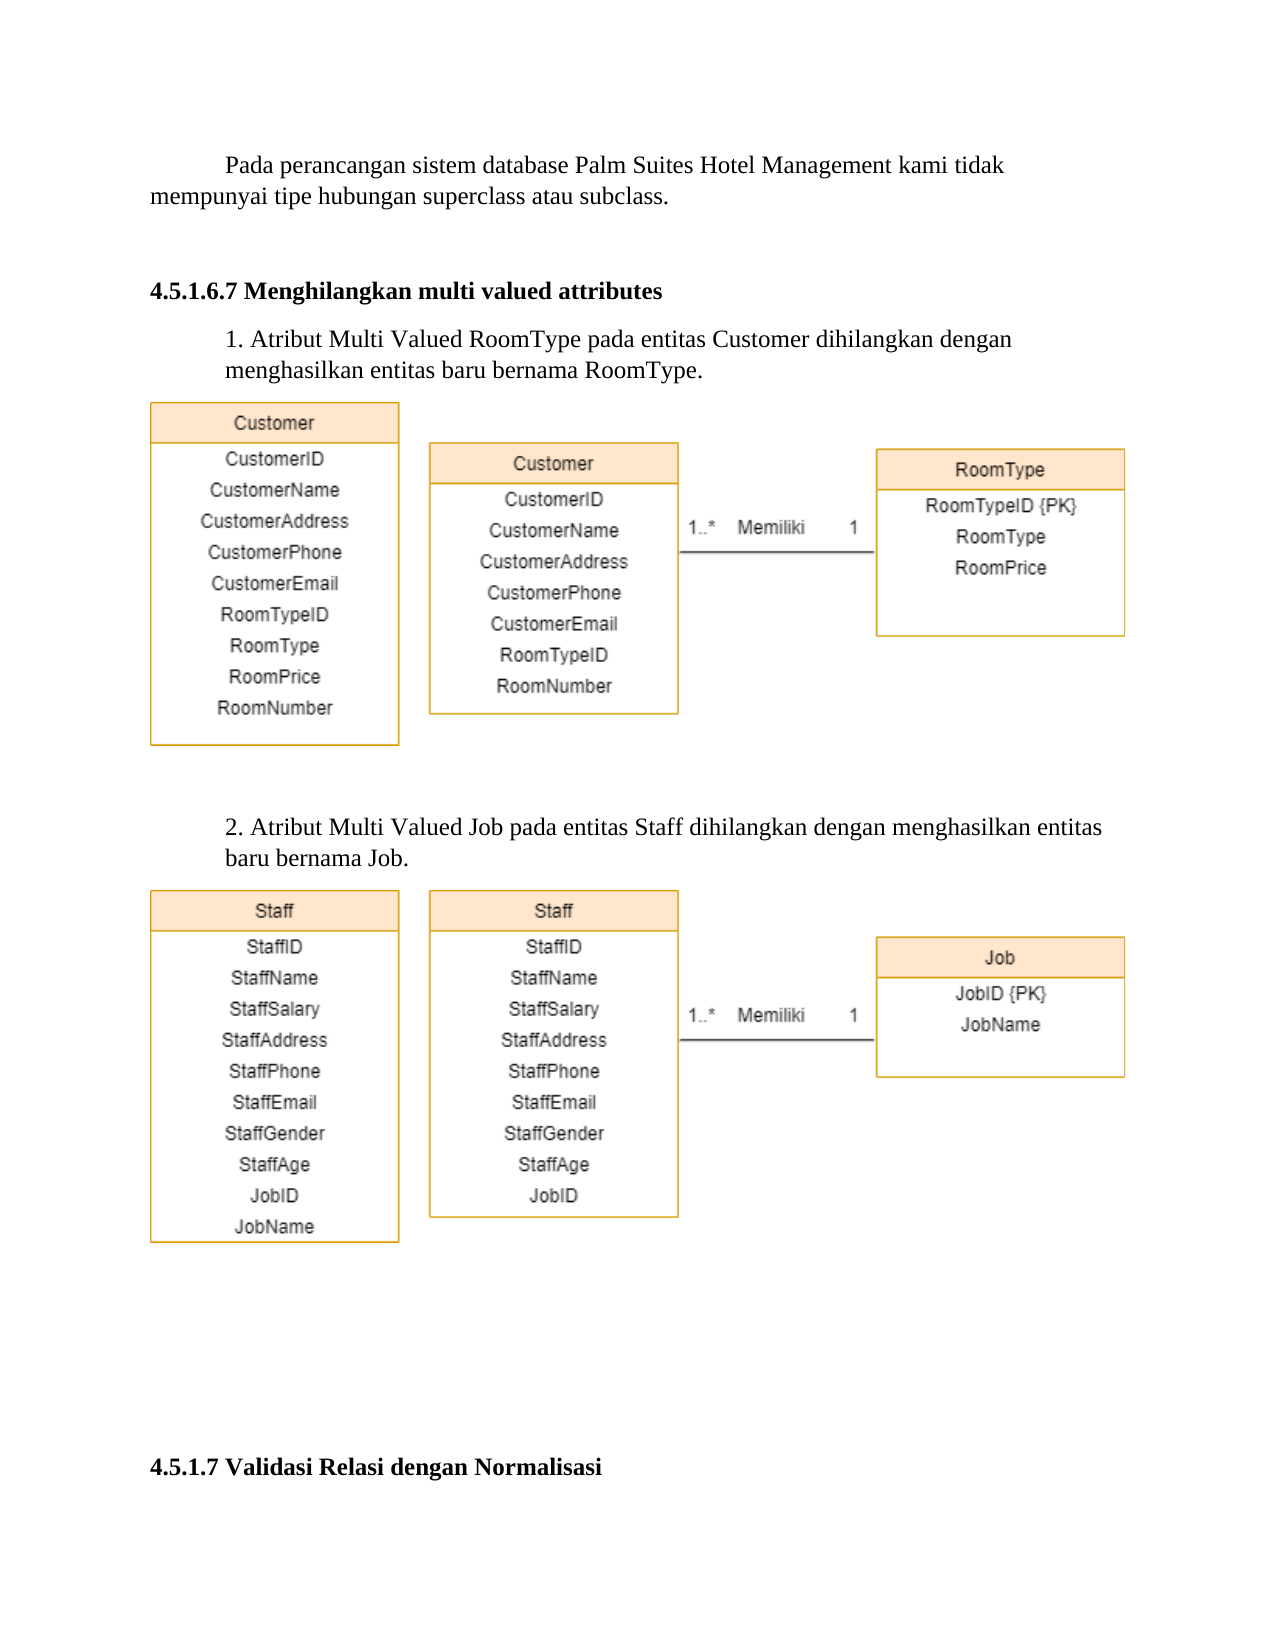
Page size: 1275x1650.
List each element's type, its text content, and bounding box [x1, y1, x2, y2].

text Pada perancangan sistem database Palm Suites Hotel Management kami tidak mempunyai tipe hubungan superclass atau subclass. [150, 150, 1125, 210]
picture [150, 890, 1125, 1243]
text 4.5.1.7 Validasi Relasi dengan Normalisasi [150, 1452, 1125, 1481]
text 1. Atribut Multi Valued RoomType pada entitas Customer dihilangkan dengan menghasilkan entitas baru bernama RoomType. [225, 324, 1125, 384]
text 4.5.1.6.7 Menghilangkan multi valued attributes [150, 276, 1125, 305]
text 2. Atribut Multi Valued Job pada entitas Staff dihilangkan dengan menghasilkan entitas baru bernama Job. [225, 812, 1125, 872]
picture [150, 402, 1125, 746]
